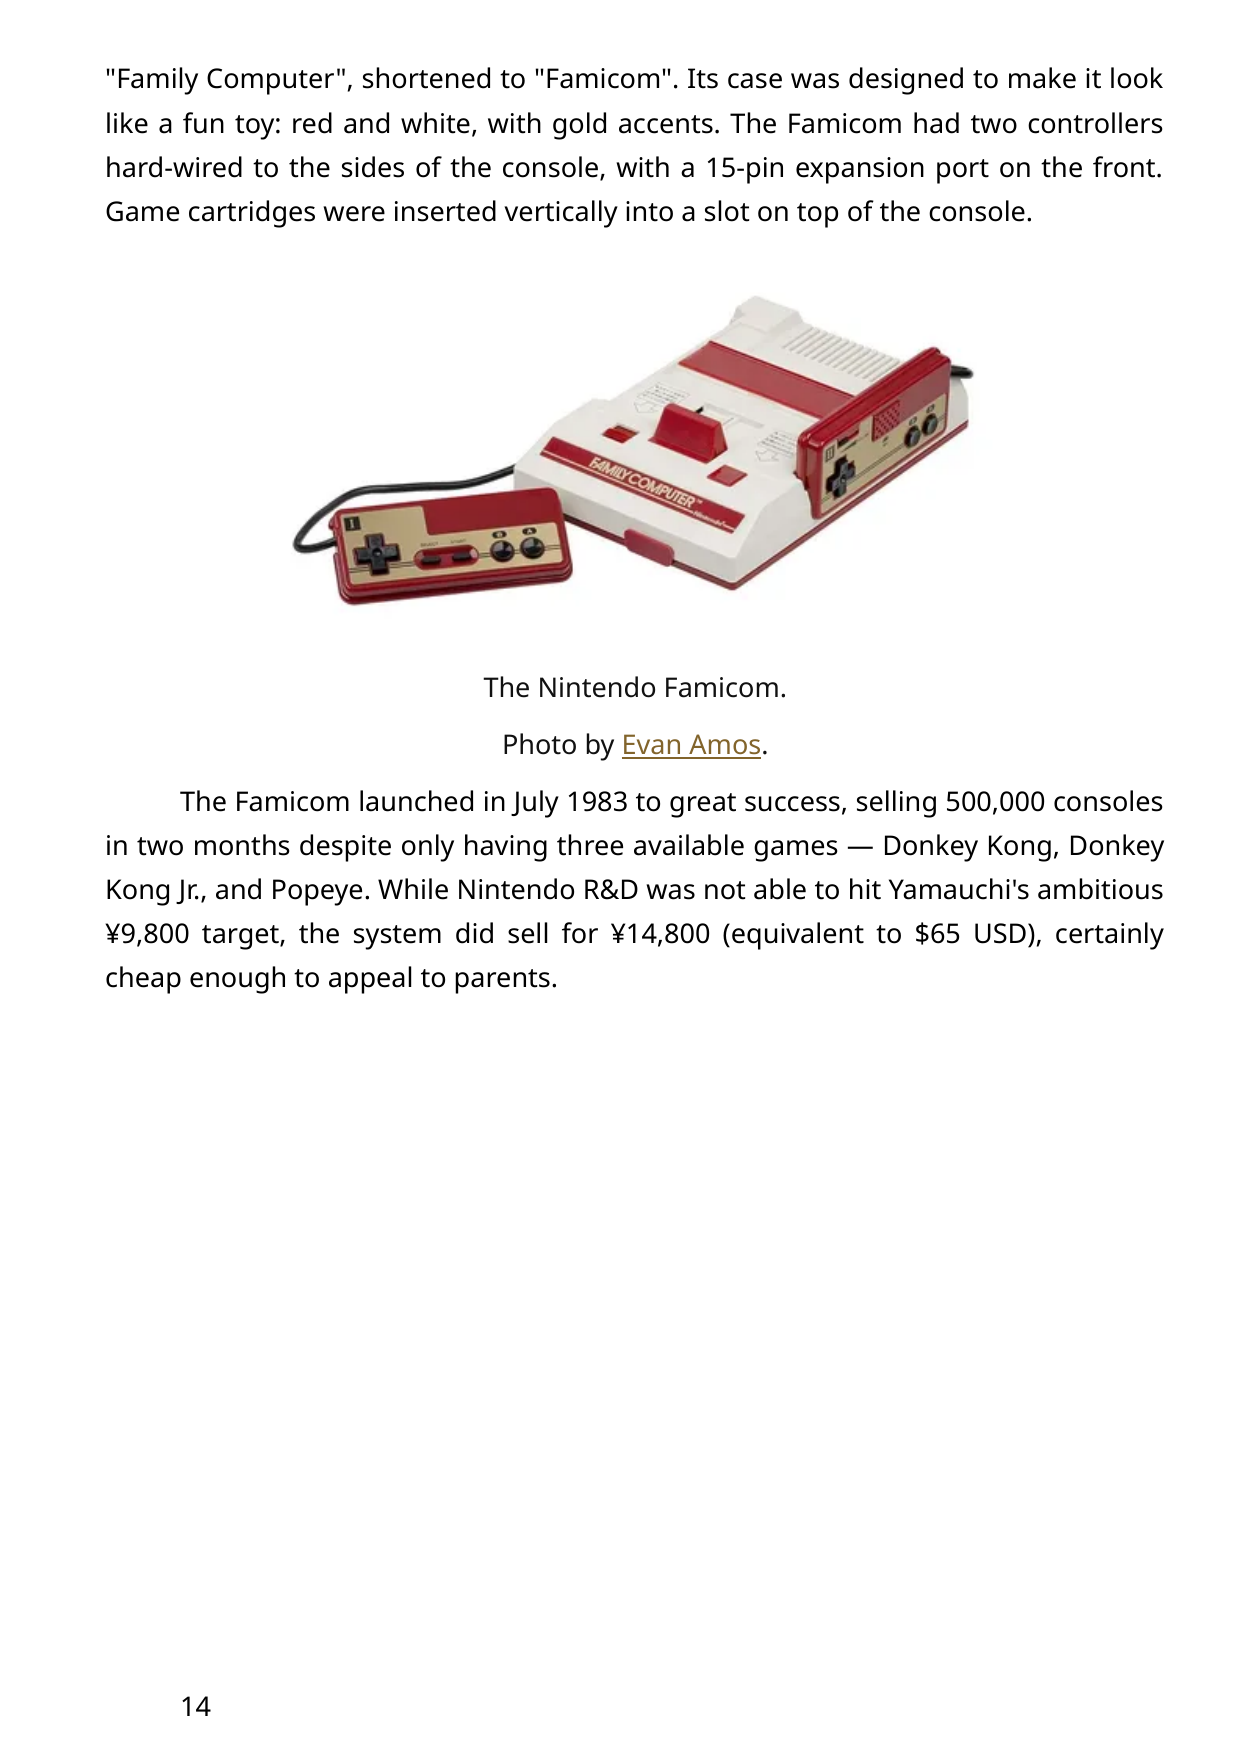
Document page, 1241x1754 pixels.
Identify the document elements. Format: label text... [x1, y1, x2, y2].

text The Nintendo Famicom. [105, 669, 1165, 706]
picture [260, 249, 1010, 650]
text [105, 60, 1165, 229]
text The Famicom launched in July 1983 to great success, selling 500,000 consoles in two months despite only having three available games — Donkey Kong, Donkey Kong Jr., and Popeye. While Nintendo R&D was not able to hit Yamauchi's ambitious ¥9,800 target, the system did sell for ¥14,800 (equivalent to $65 USD), certainly cheap enough to appeal to parents. [105, 782, 1165, 996]
text Photo by Evan Amos. [105, 726, 1165, 762]
